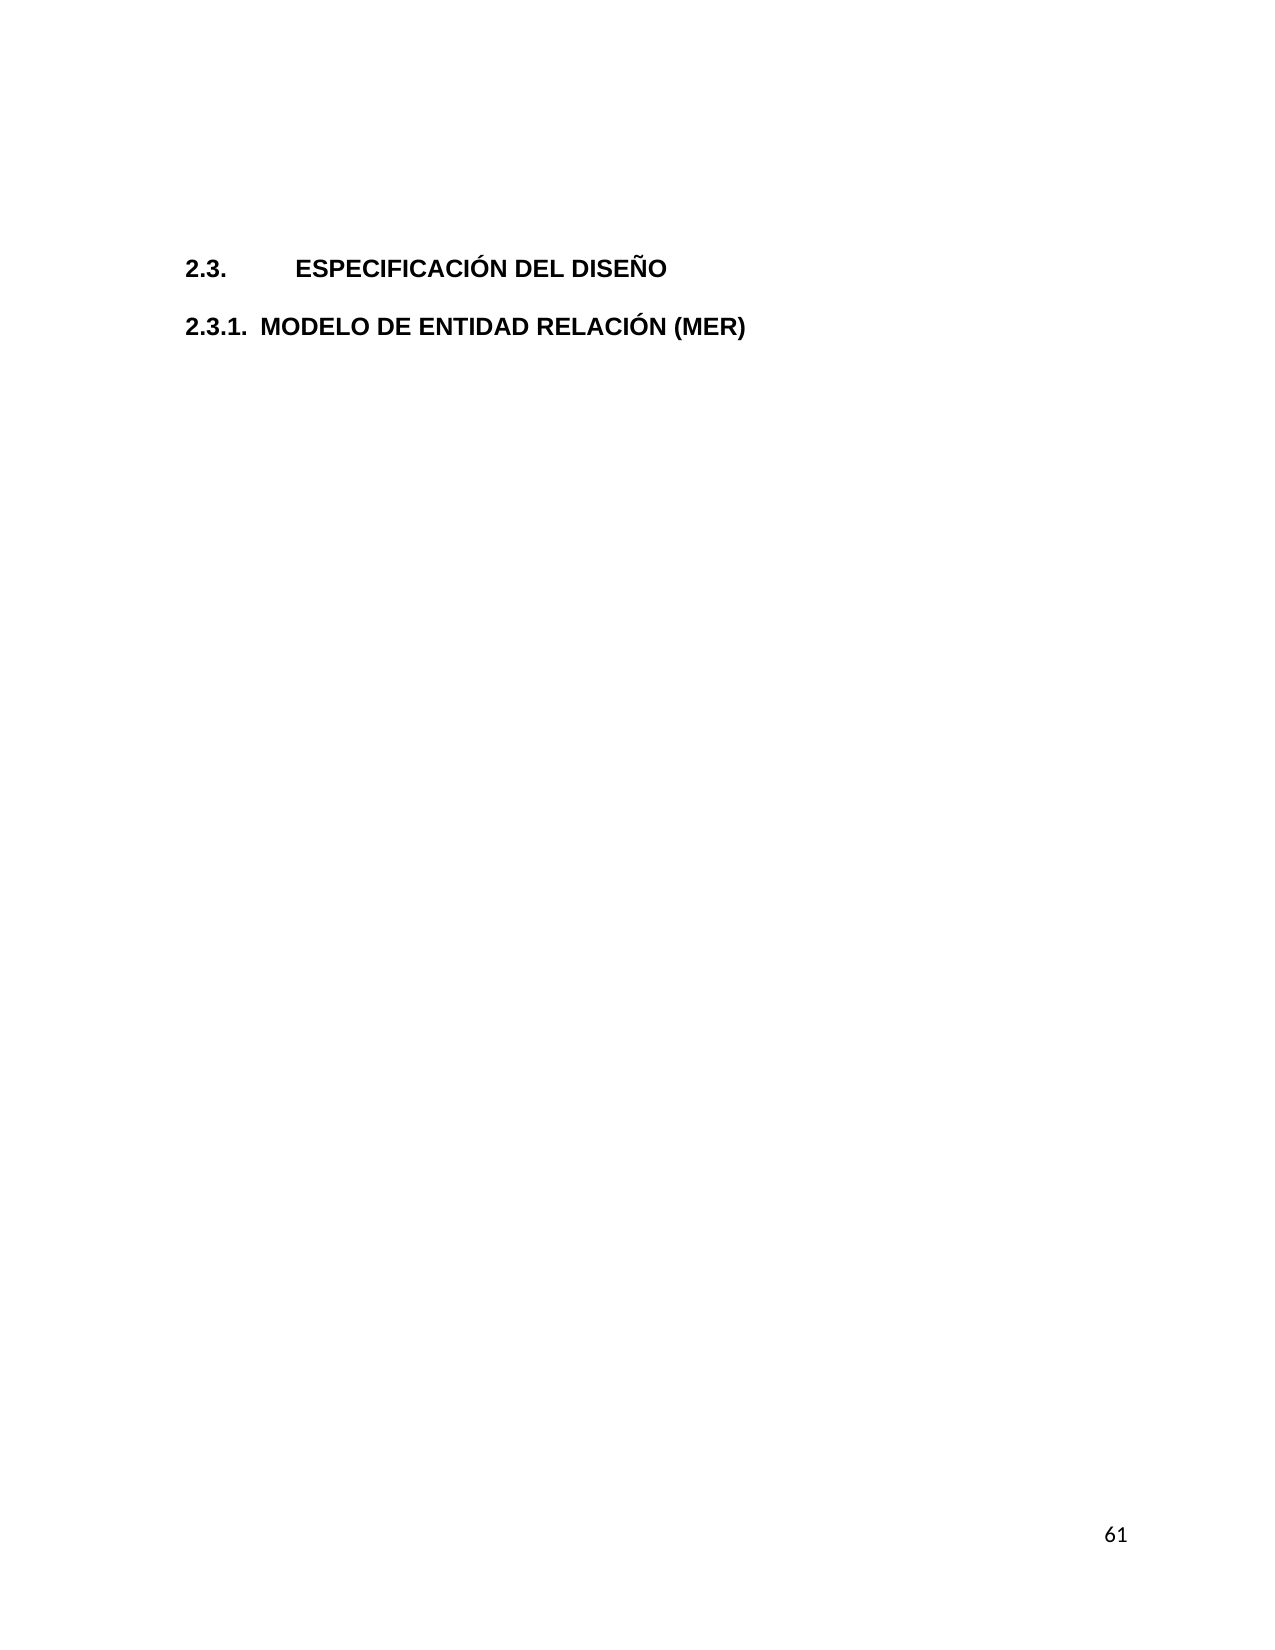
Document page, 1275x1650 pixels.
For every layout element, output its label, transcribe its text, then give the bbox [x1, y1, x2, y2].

subtitle MODELO DE ENTIDAD RELACIÓN (MER) [185, 312, 1127, 341]
subtitle ESPECIFICACIÓN DEL DISEÑO [185, 254, 1127, 282]
